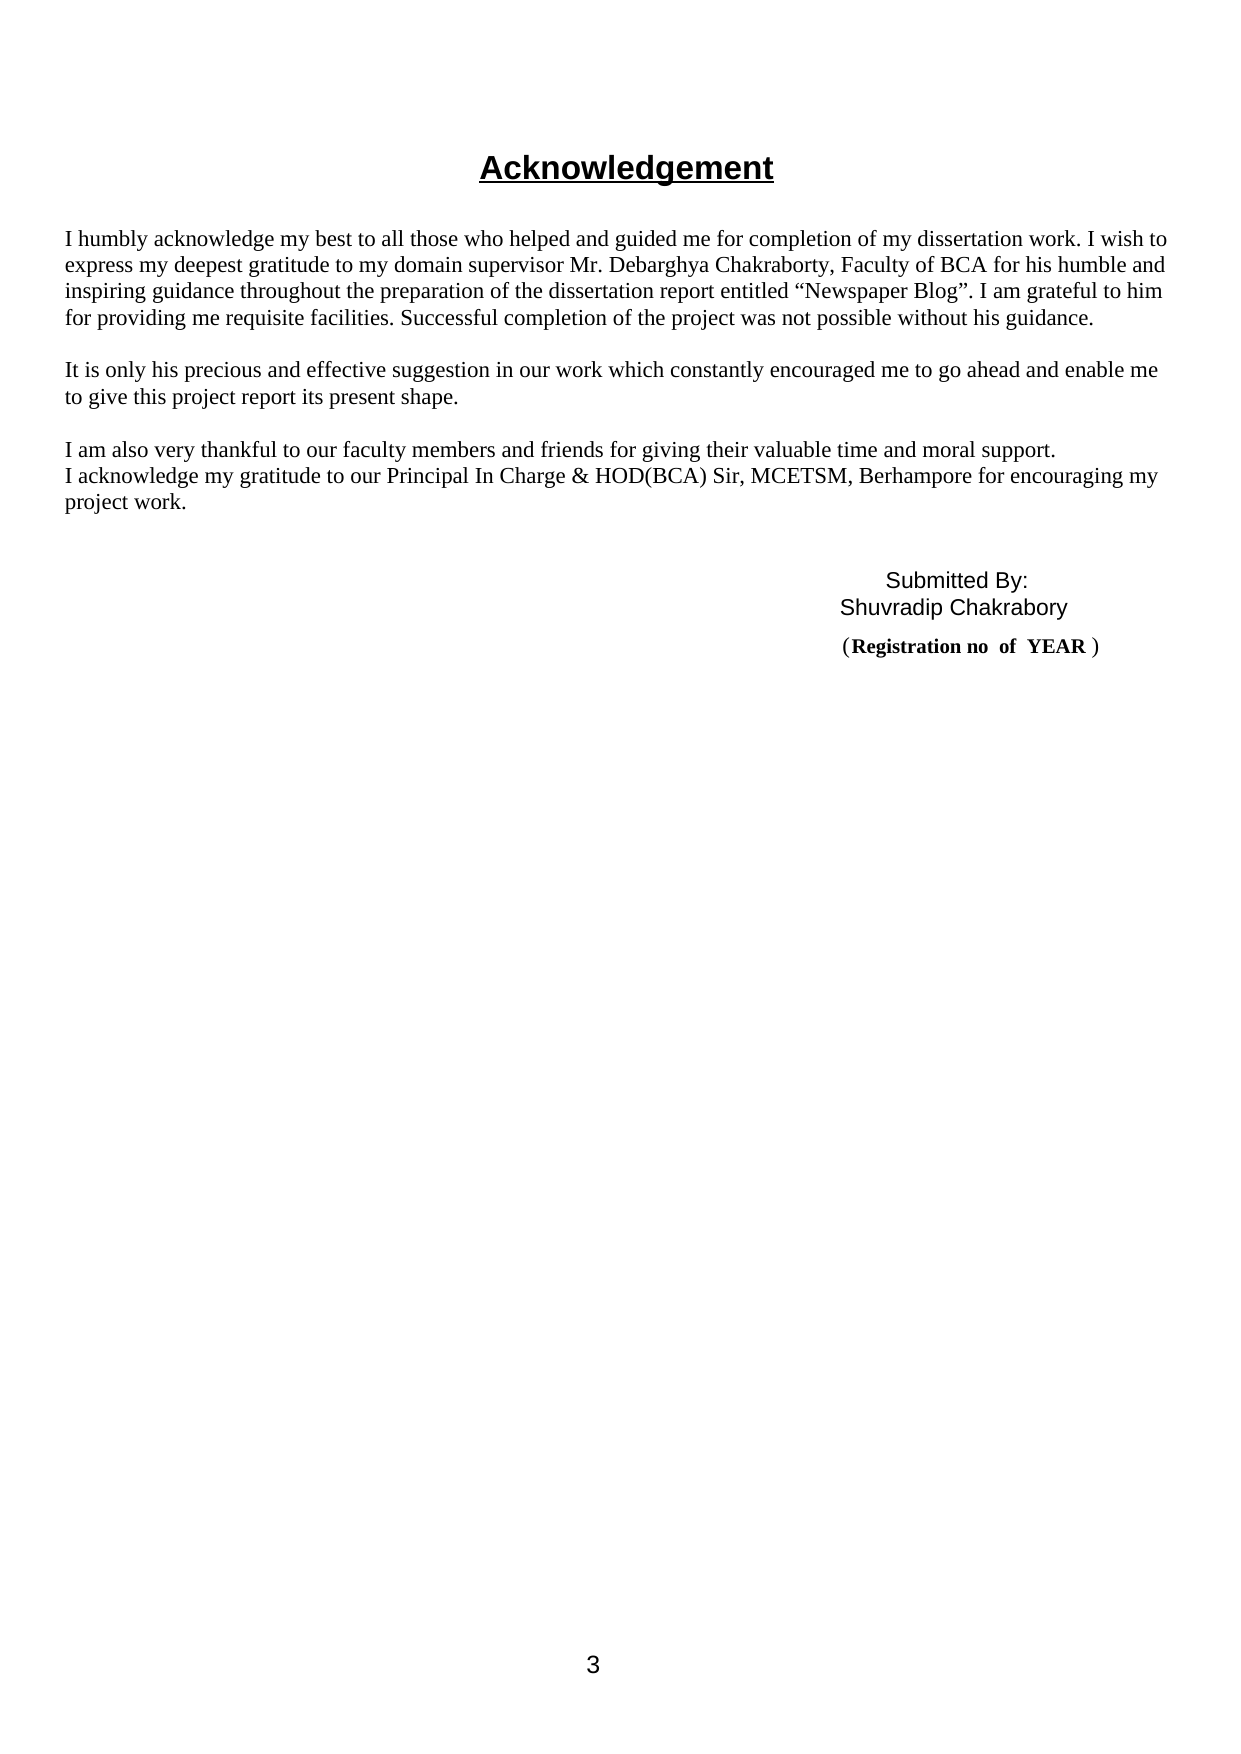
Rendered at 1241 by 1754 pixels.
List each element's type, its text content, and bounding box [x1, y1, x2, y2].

text It is only his precious and effective suggestion in our work which constantly encouraged me to go ahead and enable me [64, 357, 1188, 383]
text Submitted By: [64, 567, 1188, 594]
text I am also very thankful to our faculty members and friends for giving their valuable time and moral support. [64, 436, 1188, 462]
text Shuvradip Chakrabory [64, 594, 1188, 620]
text Acknowledgement [64, 148, 1188, 186]
text to give this project report its present shape. [64, 383, 1188, 409]
text (Registration no of YEAR ) [64, 633, 1188, 659]
text I humbly acknowledge my best to all those who helped and guided me for completion of my dissertation work. I wish to express my deepest gratitude to my domain supervisor Mr. Debarghya Chakraborty, Faculty of BCA for his humble and inspiring guidance throughout the preparation of the dissertation report entitled “Newspaper Blog”. I am grateful to him for providing me requisite facilities. Successful completion of the project was not possible without his guidance. [64, 225, 1188, 330]
text I acknowledge my gratitude to our Principal In Charge & HOD(BCA) Sir, MCETSM, Berhampore for encouraging my project work. [64, 462, 1188, 515]
